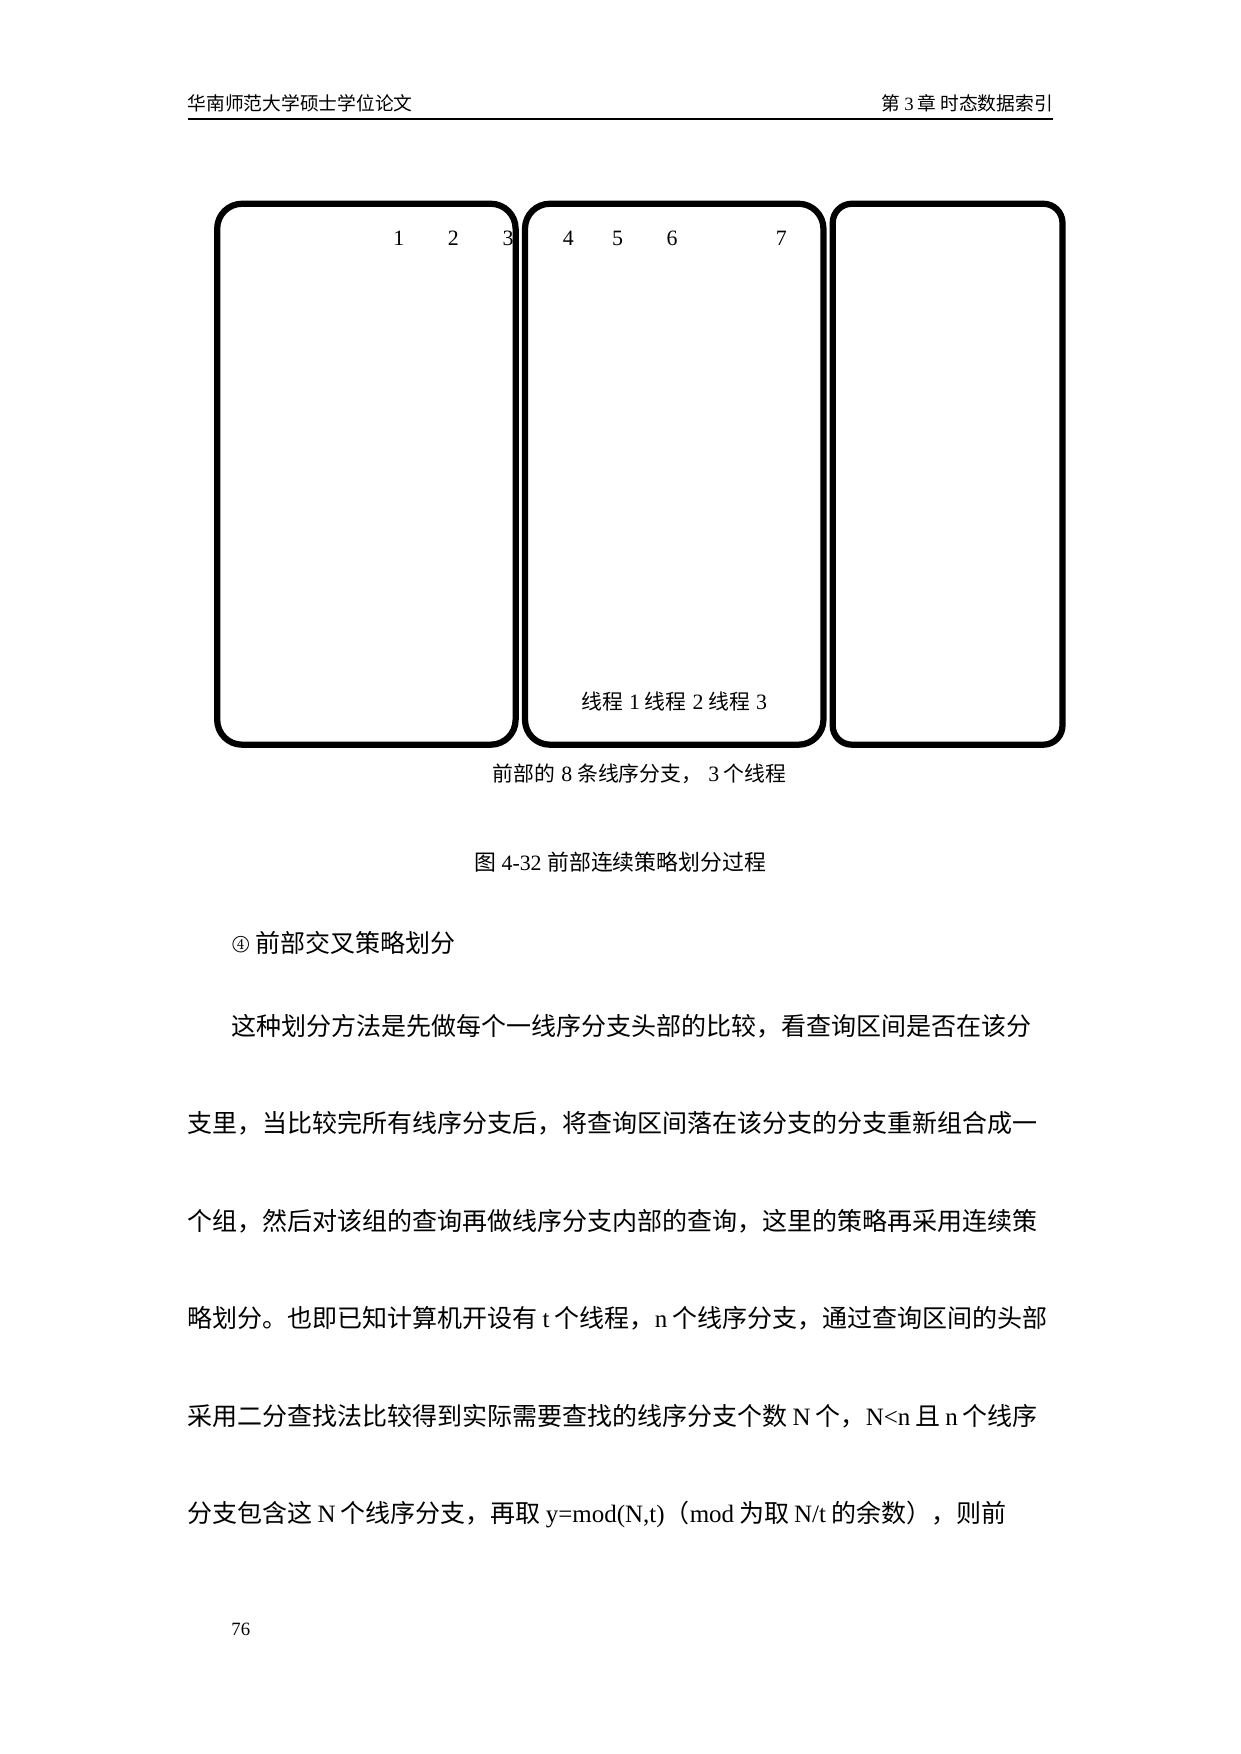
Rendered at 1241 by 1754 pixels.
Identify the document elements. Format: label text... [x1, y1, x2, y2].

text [187, 992, 1053, 1544]
text ④前部交叉策略划分 [187, 909, 1053, 974]
